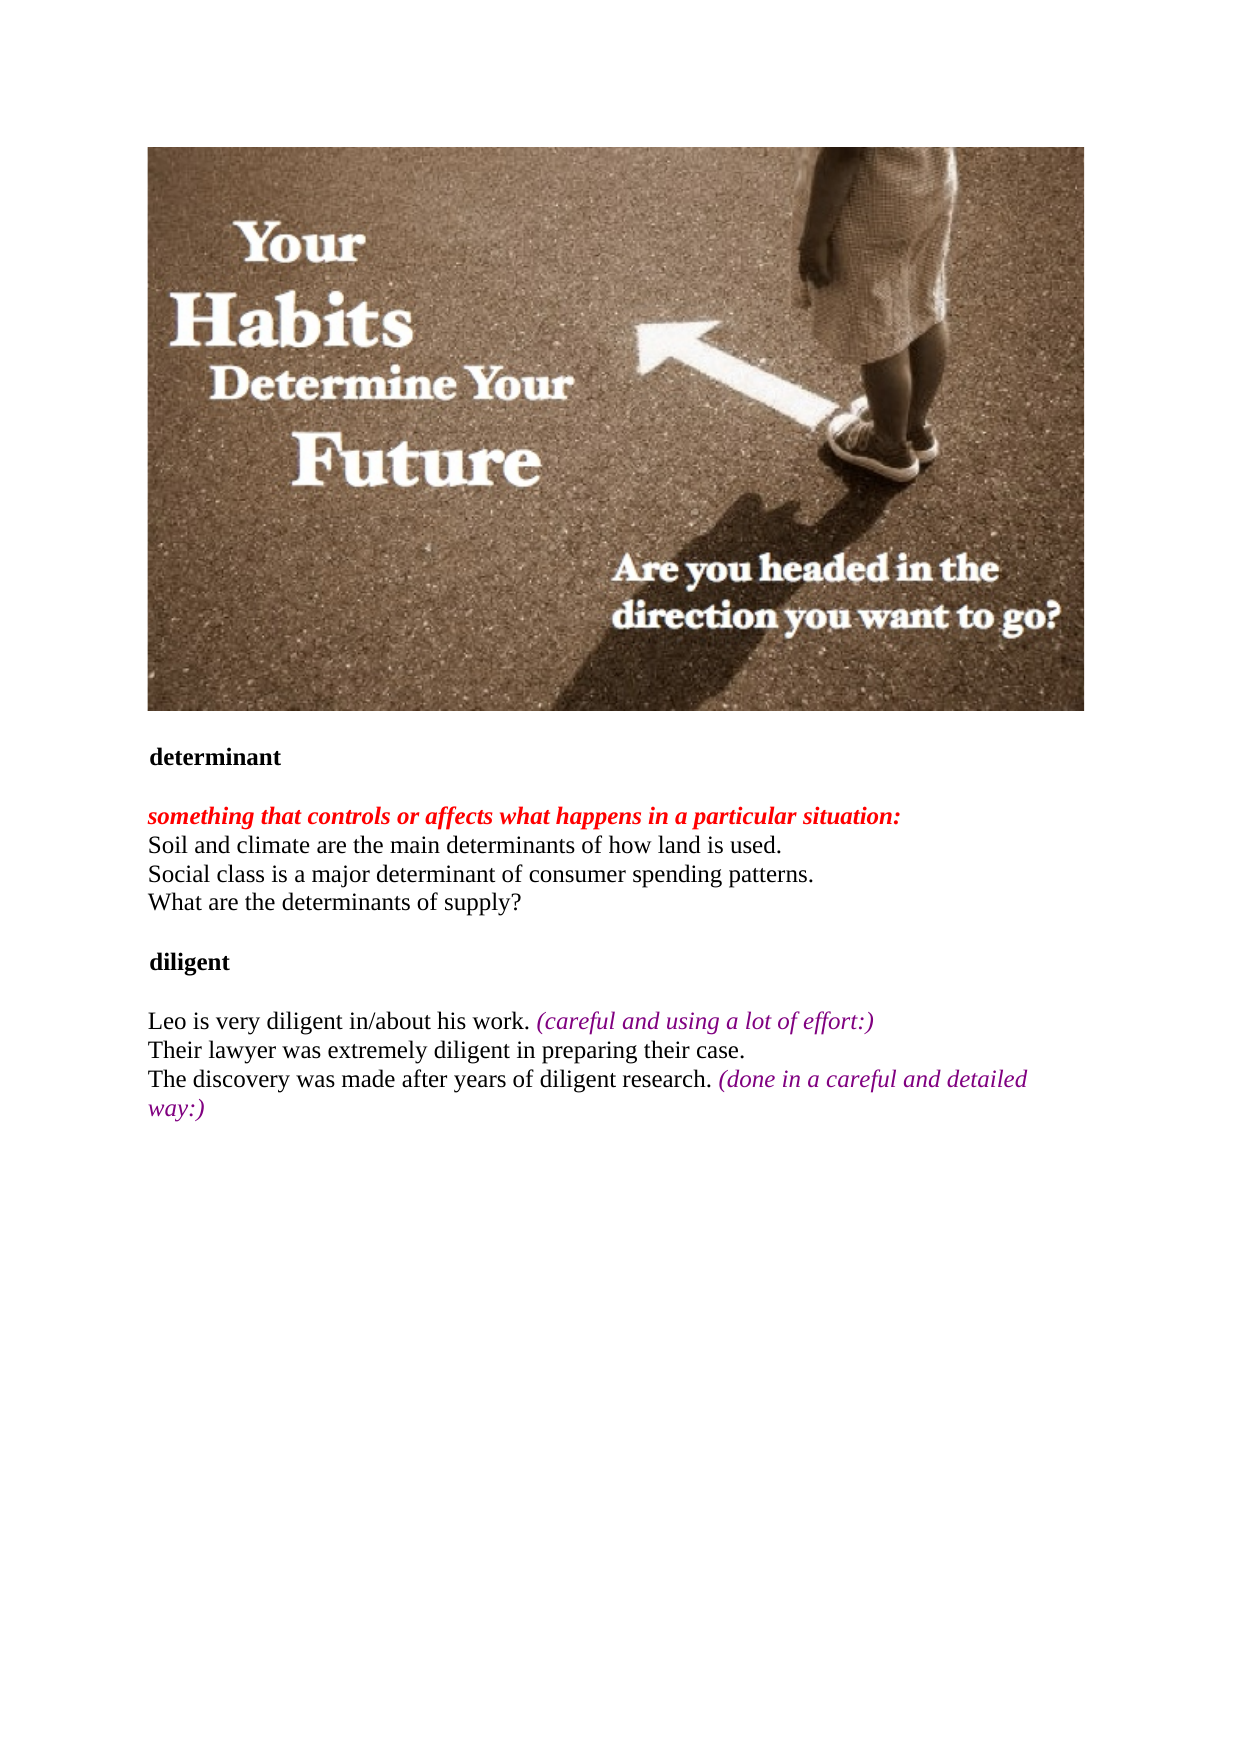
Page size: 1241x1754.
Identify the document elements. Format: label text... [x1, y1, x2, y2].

text Leo is very diligent in/about his work. (careful and using a lot of effort:) Their lawyer was extremely diligent in preparing their case. The discovery was made after years of diligent research. (done in a careful and detailed way:) [148, 1006, 1093, 1121]
text something that controls or affects what happens in a particular situation: Soil and climate are the main determinants of how land is used. Social class is a major determinant of consumer spending patterns. What are the determinants of supply? [148, 801, 1093, 916]
table_header diligent [148, 945, 494, 977]
table_header determinant [148, 740, 494, 772]
picture [147, 147, 1085, 711]
